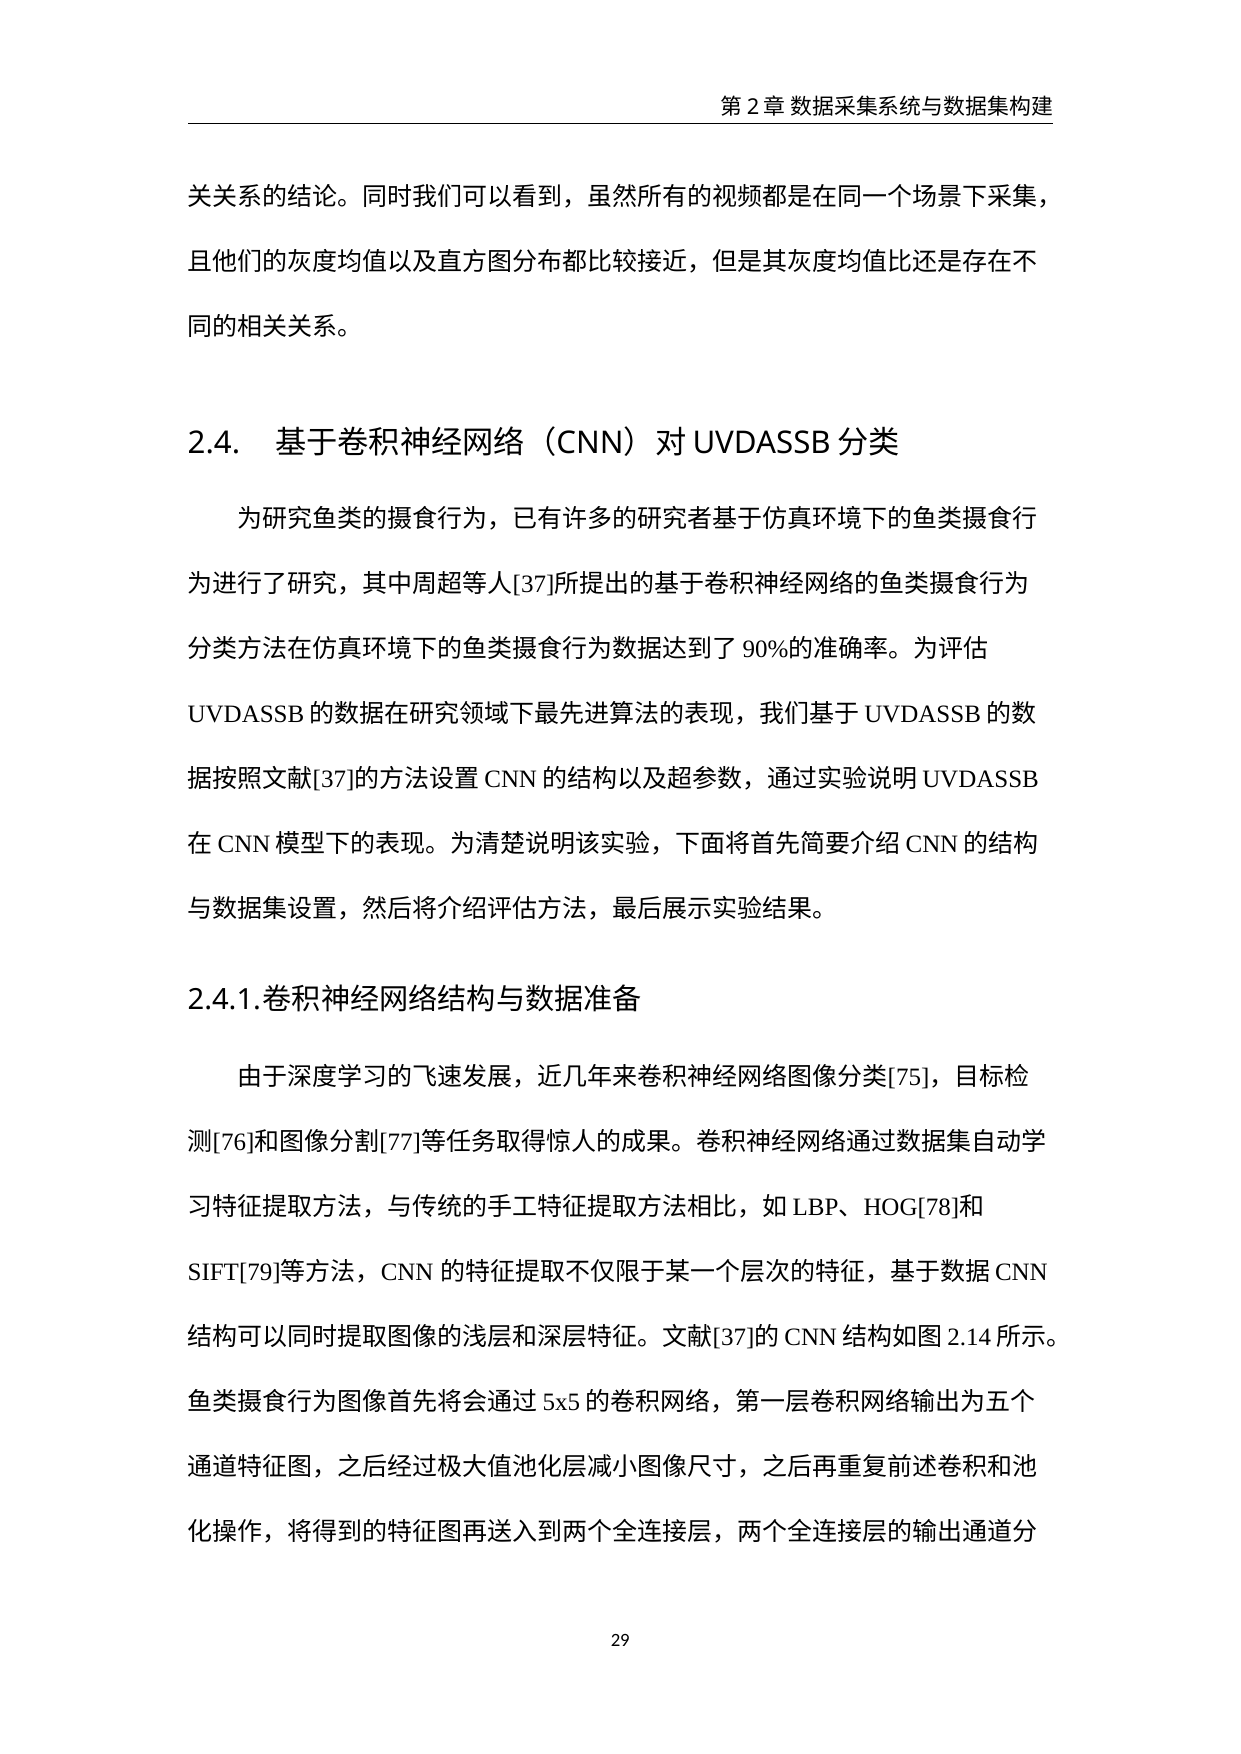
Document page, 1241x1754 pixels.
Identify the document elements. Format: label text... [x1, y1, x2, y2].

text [187, 1042, 1053, 1562]
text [187, 162, 1053, 357]
list 基于卷积神经网络（CNN）对UVDASSB分类 [187, 407, 1053, 472]
list 卷积神经网络结构与数据准备 [187, 964, 1053, 1029]
text 为研究鱼类的摄食行为，已有许多的研究者基于仿真环境下的鱼类摄食行为进行了研究，其中周超等人[37]所提出的基于卷积神经网络的鱼类摄食行为分类方法在仿真环境下的鱼类摄食行为数据达到了90%的准确率。为评估UVDASSB的数据在研究领域下最先进算法的表现，我们基于UVDASSB的数据按照文献[37]的方法设置CNN的结构以及超参数，通过实验说明UVDASSB在CNN模型下的表现。为清楚说明该实验，下面将首先简要介绍CNN的结构与数据集设置，然后将介绍评估方法，最后展示实验结果。 [187, 484, 1053, 939]
